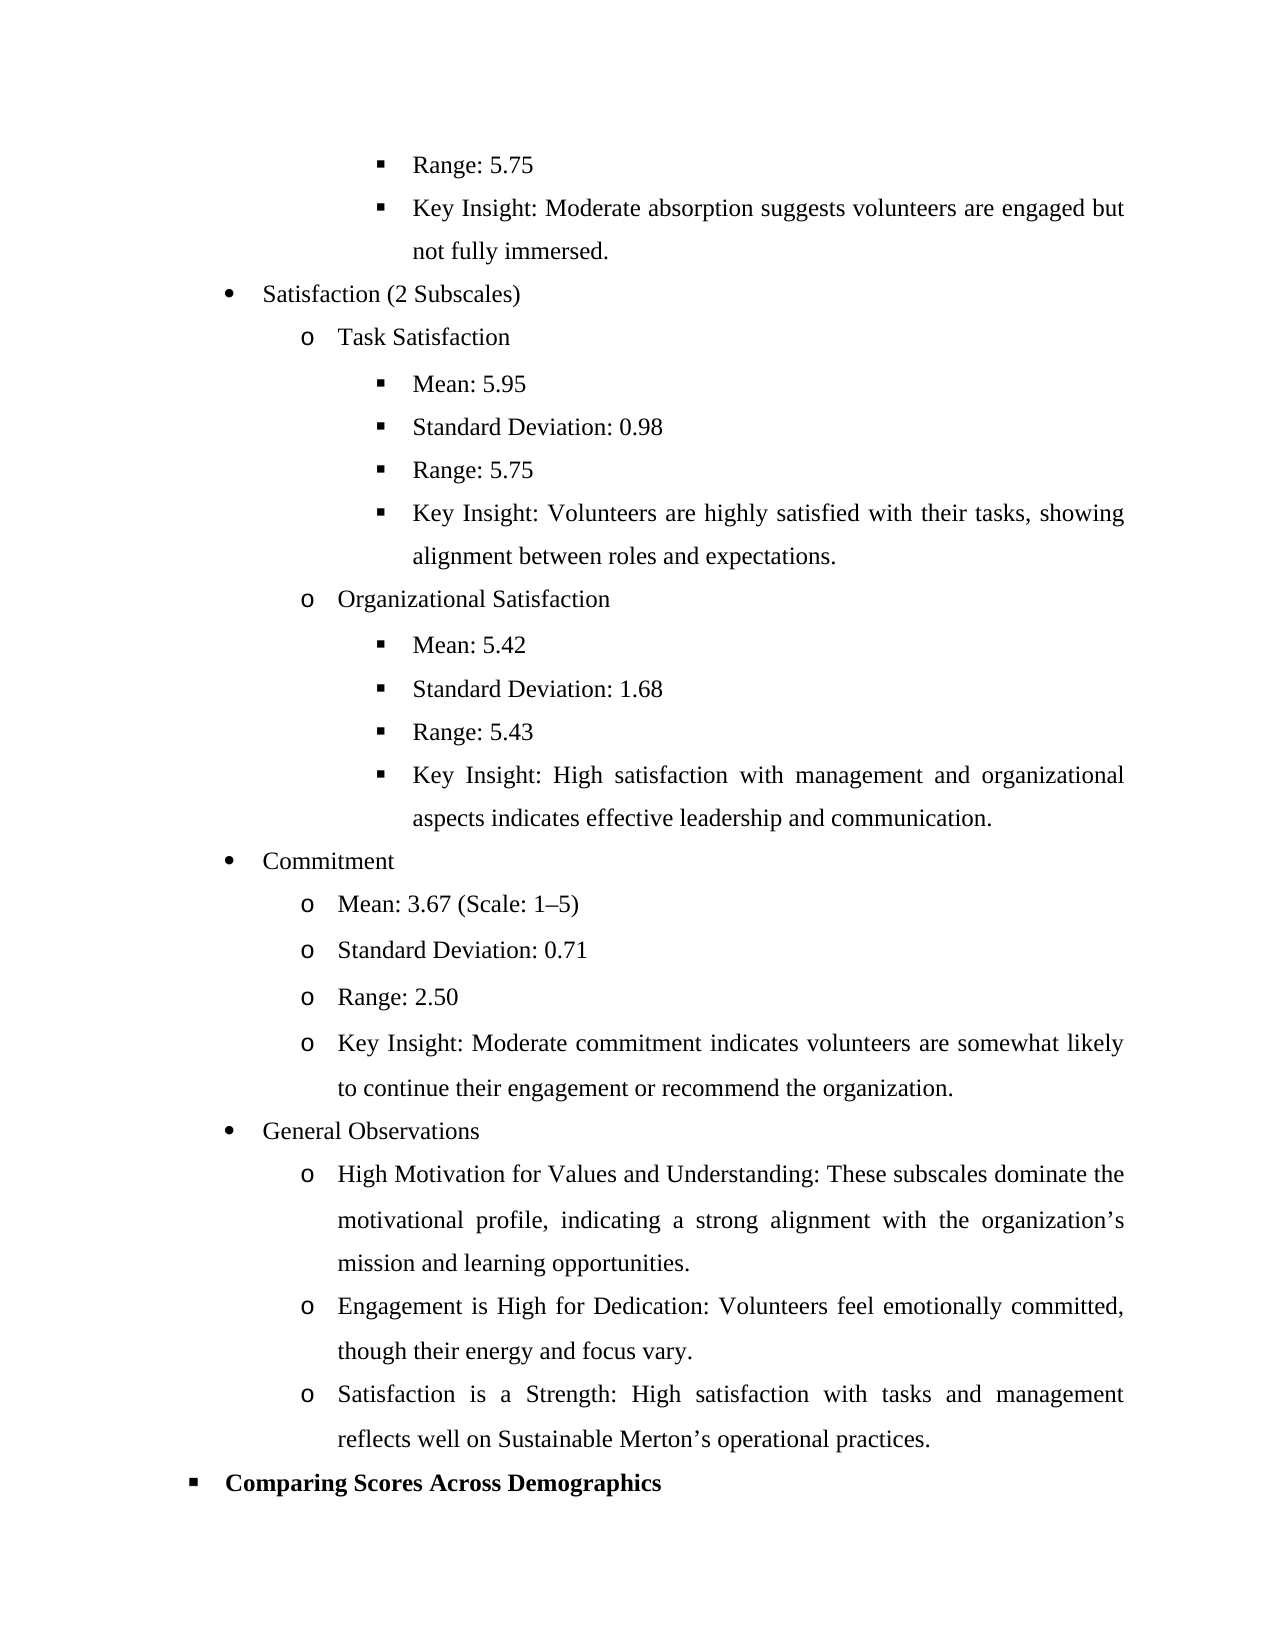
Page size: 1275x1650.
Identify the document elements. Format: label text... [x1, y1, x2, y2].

list Range: 5.75 [375, 150, 1125, 179]
list Key Insight: High satisfaction with management and organizational aspects indicates effective leadership and communication. [375, 760, 1125, 832]
list Commitment [225, 846, 1125, 875]
list Task Satisfaction [300, 322, 1125, 353]
list Range: 2.50 [300, 982, 1125, 1013]
list Engagement is High for Dedication: Volunteers feel emotionally committed, though their energy and focus vary. [300, 1291, 1125, 1365]
list Organizational Satisfaction [300, 584, 1125, 615]
list High Motivation for Values and Understanding: These subscales dominate the motivational profile, indicating a strong alignment with the organization’s mission and learning opportunities. [300, 1159, 1125, 1277]
list Comparing Scores Across Demographics [187, 1468, 1125, 1496]
list Mean: 5.42 [375, 631, 1125, 659]
list Standard Deviation: 1.68 [375, 674, 1125, 702]
list Key Insight: Moderate absorption suggests volunteers are engaged but not fully immersed. [375, 193, 1125, 265]
list General Observations [225, 1116, 1125, 1145]
list Standard Deviation: 0.98 [375, 412, 1125, 441]
list Mean: 5.95 [375, 369, 1125, 397]
list Key Insight: Volunteers are highly satisfied with their tasks, showing alignment between roles and expectations. [375, 498, 1125, 570]
list Key Insight: Moderate commitment indicates volunteers are somewhat likely to continue their engagement or recommend the organization. [300, 1028, 1125, 1102]
list Satisfaction (2 Subscales) [225, 279, 1125, 308]
list Satisfaction is a Strength: High satisfaction with tasks and management reflects well on Sustainable Merton’s operational practices. [300, 1379, 1125, 1453]
list Standard Deviation: 0.71 [300, 936, 1125, 966]
list Mean: 3.67 (Scale: 1–5) [300, 889, 1125, 920]
list Range: 5.43 [375, 717, 1125, 746]
list Range: 5.75 [375, 455, 1125, 484]
